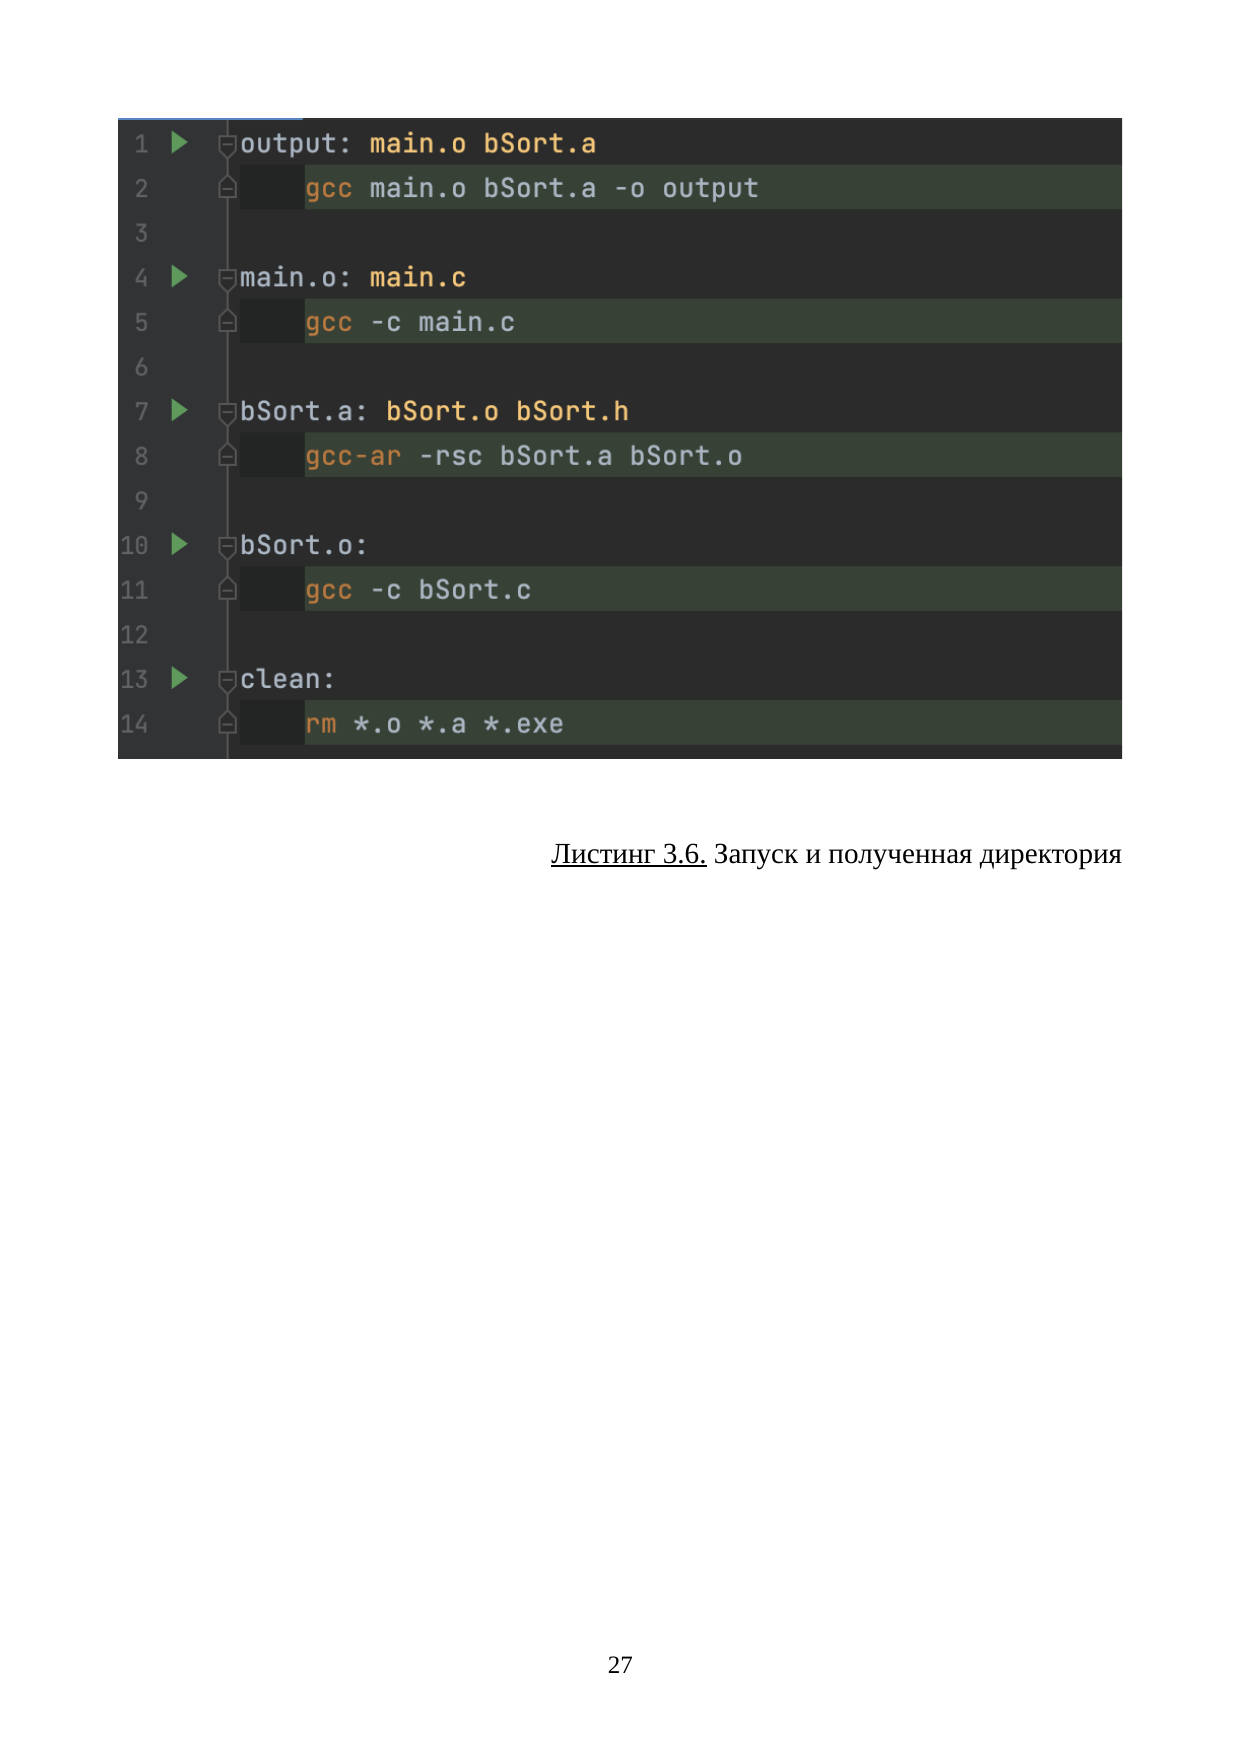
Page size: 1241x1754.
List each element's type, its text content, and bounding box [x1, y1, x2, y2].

text Листинг 3.6. Запуск и полученная директория [118, 836, 1122, 869]
picture [118, 118, 1123, 759]
